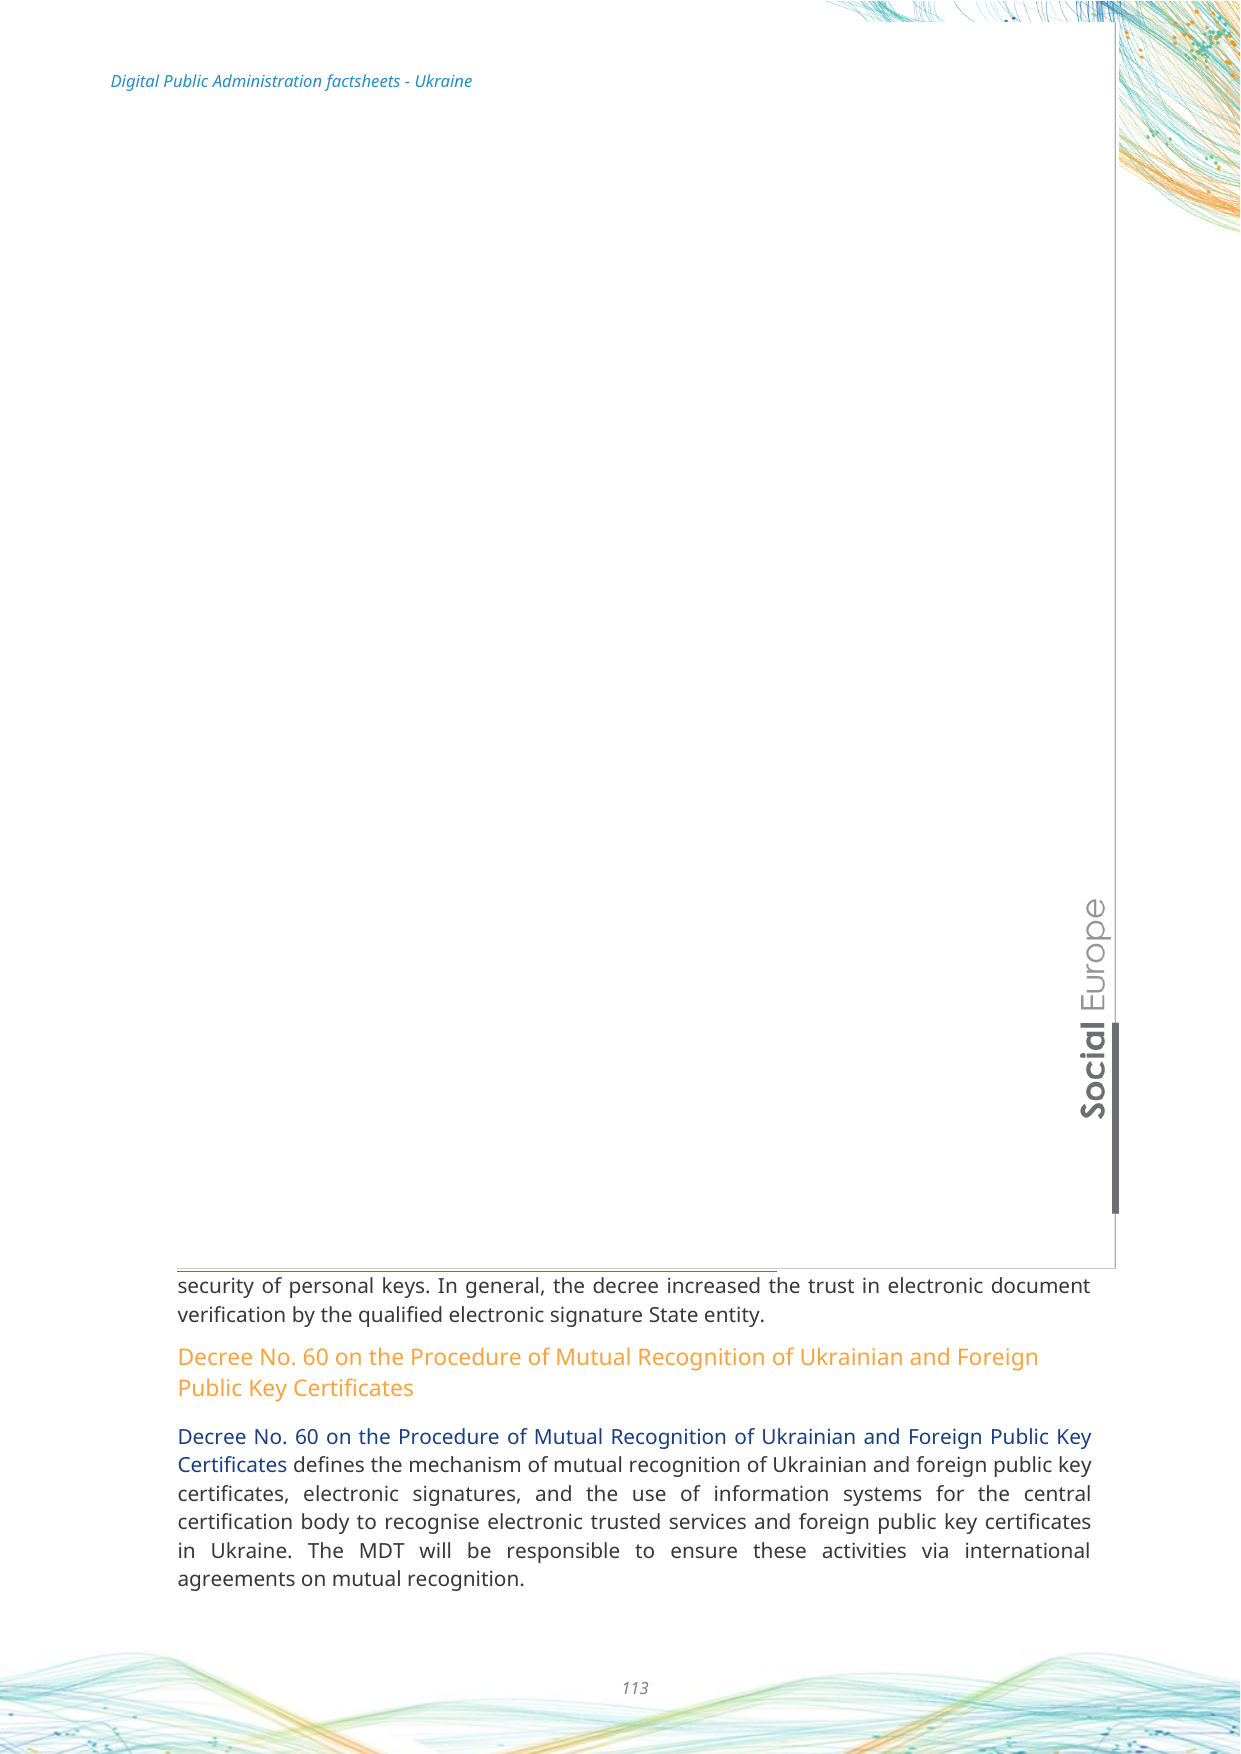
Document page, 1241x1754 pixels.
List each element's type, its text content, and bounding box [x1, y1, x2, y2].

subtitle Decree No. 60 on the Procedure of Mutual Recognition of Ukrainian and Foreign Public Key Certificates [177, 1341, 1092, 1403]
picture [0, 1628, 1241, 1754]
text Its implementation assured the development of the eServices sphere with an electronic document flow. It established the validity of open key certificates and strengthened activities to increase the control on validity of identification processes, while also protecting the security of personal keys. In general, the decree increased the trust in electronic document verification by the qualified electronic signature State entity. [177, 1272, 1092, 1328]
text Decree No. 60 on the Procedure of Mutual Recognition of Ukrainian and Foreign Public Key Certificates defines the mechanism of mutual recognition of Ukrainian and foreign public key certificates, electronic signatures, and the use of information systems for the central certification body to recognise electronic trusted services and foreign public key certificates in Ukraine. The MDT will be responsible to ensure these activities via international agreements on mutual recognition. [177, 1422, 1092, 1593]
picture [177, 1, 1241, 1269]
